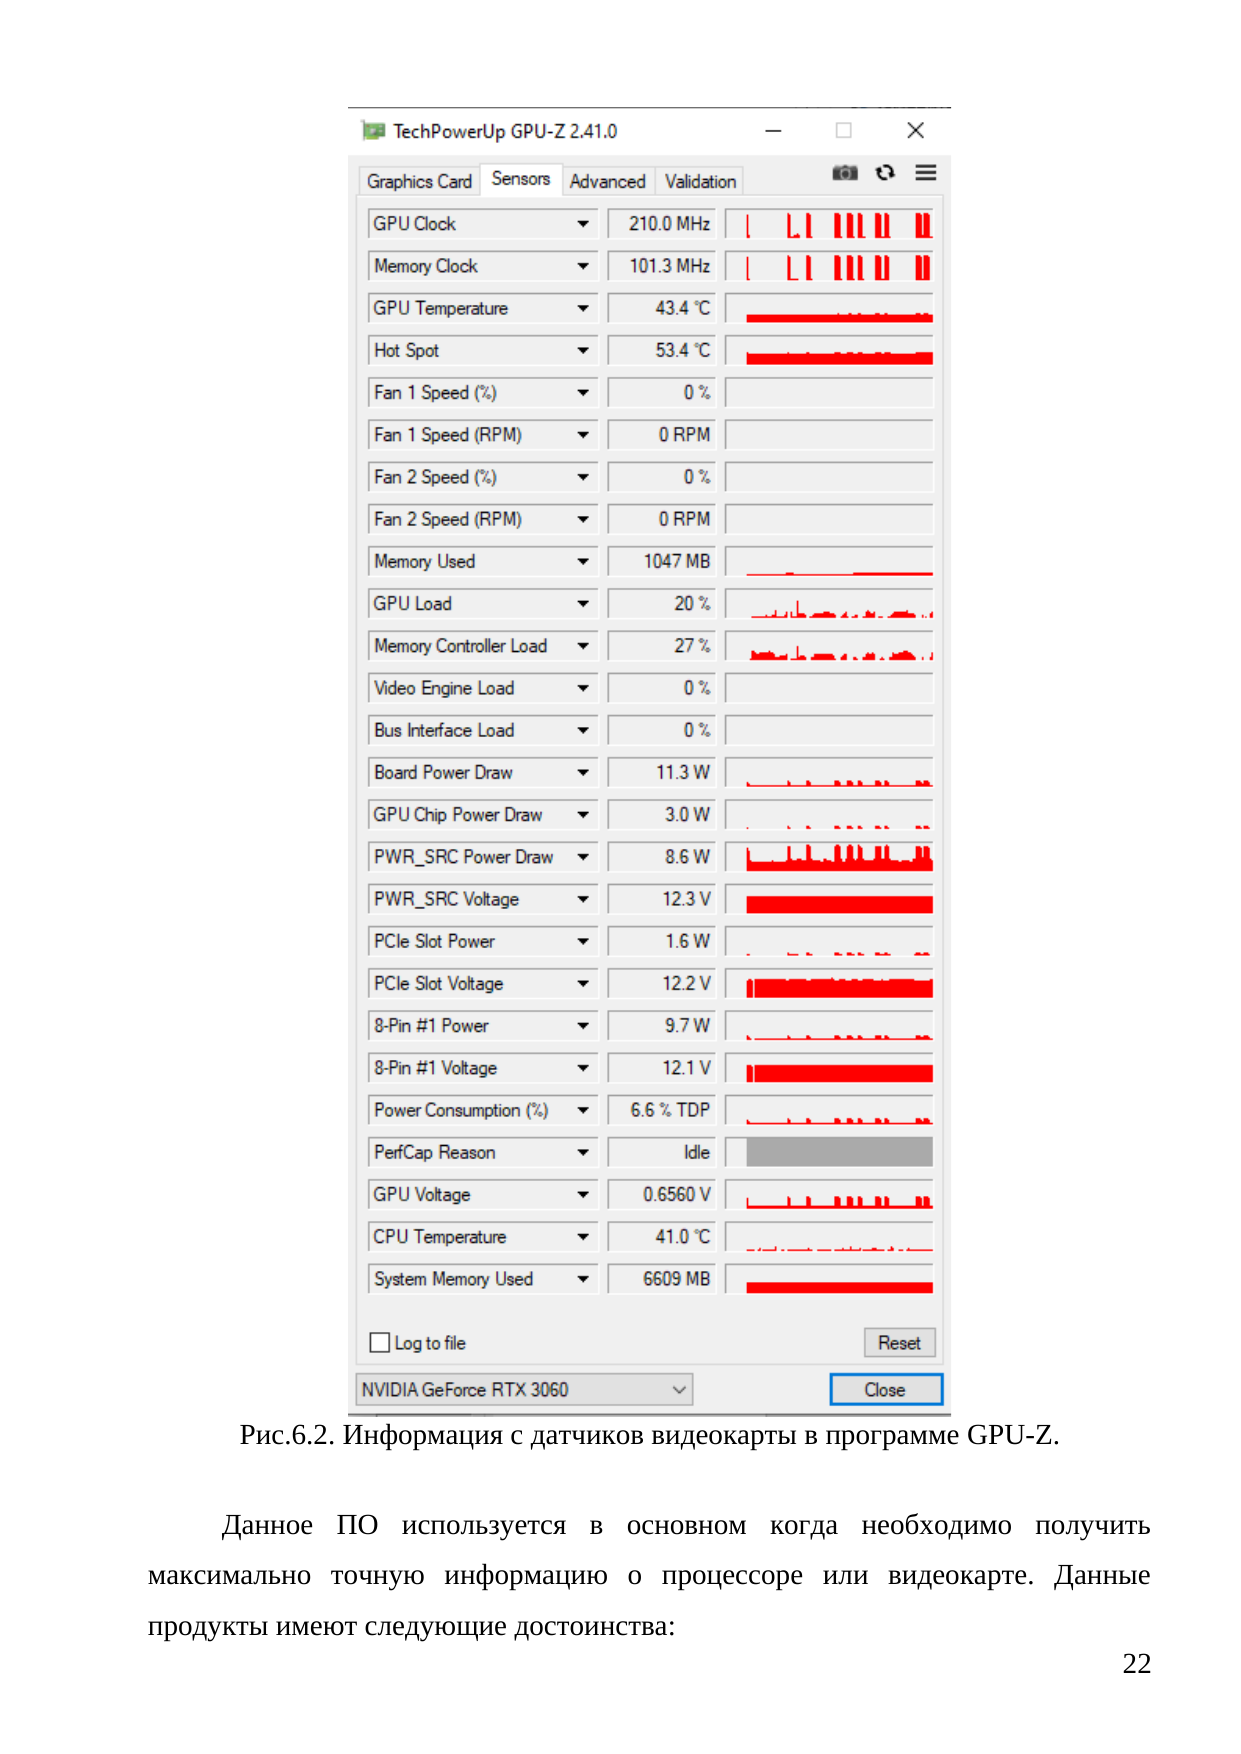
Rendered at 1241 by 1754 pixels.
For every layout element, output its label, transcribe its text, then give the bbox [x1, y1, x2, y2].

text Данное ПО используется в основном когда необходимо получить максимально точную информацию о процессоре или видеокарте. Данные продукты имеют следующие достоинства: [148, 1507, 1152, 1641]
text Рис.6.2. Информация с датчиков видеокарты в программе GPU-Z. [148, 1417, 1152, 1450]
picture [348, 107, 952, 1417]
